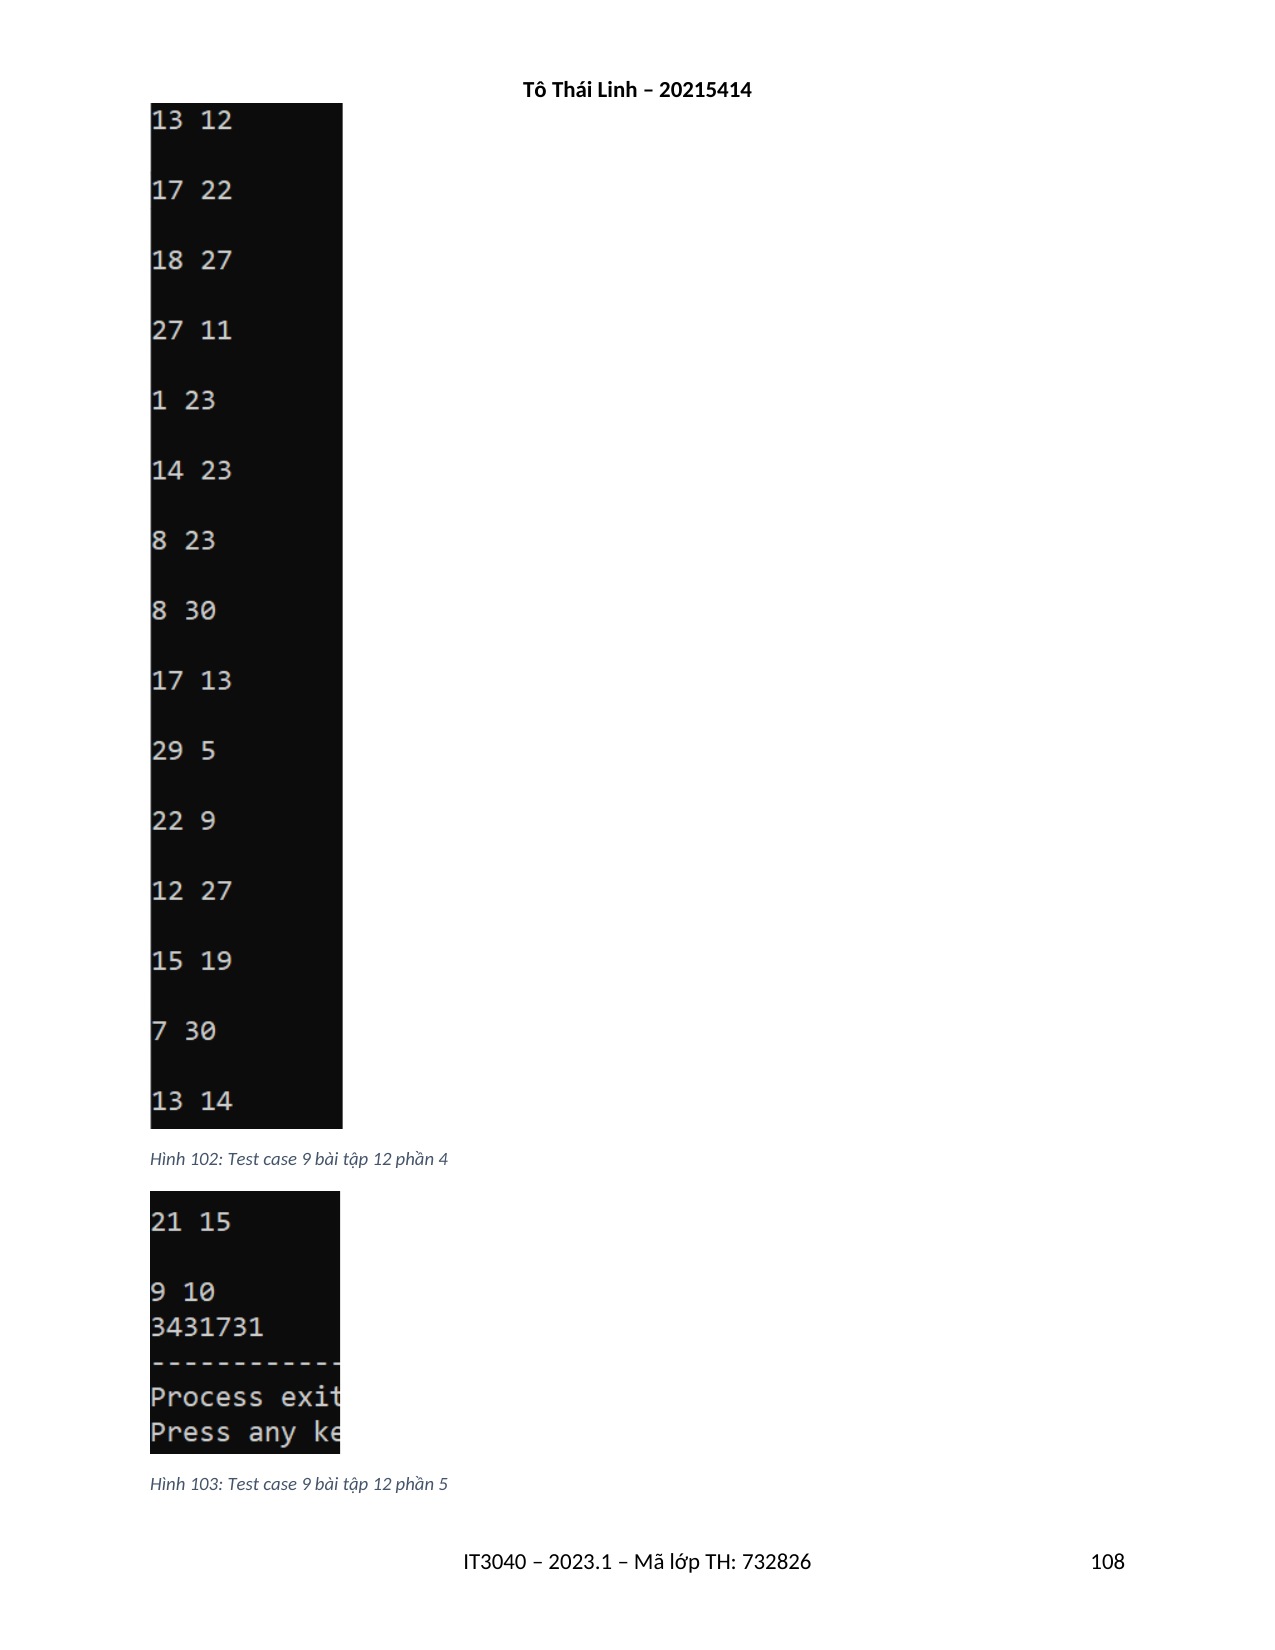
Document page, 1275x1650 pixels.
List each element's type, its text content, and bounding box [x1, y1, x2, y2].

picture [150, 103, 343, 1129]
picture [150, 1191, 340, 1454]
